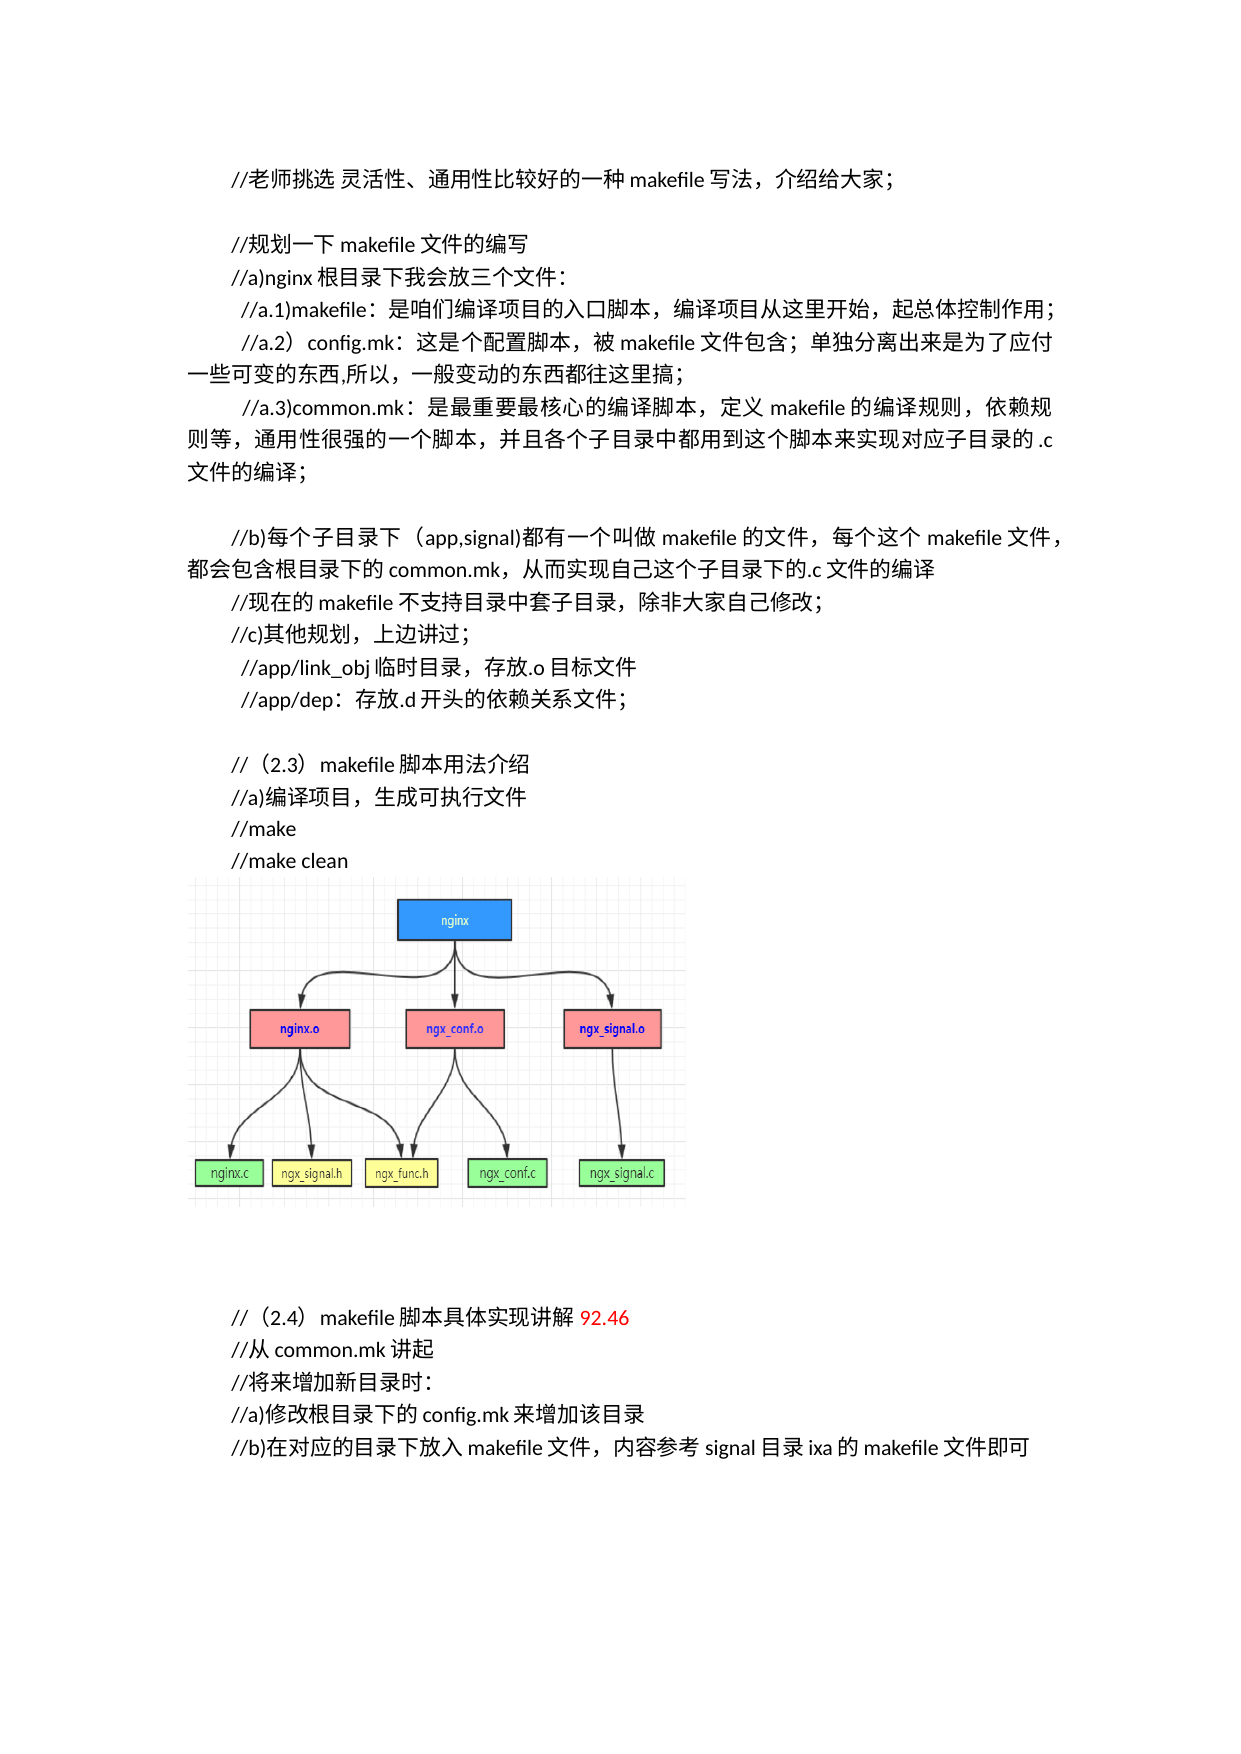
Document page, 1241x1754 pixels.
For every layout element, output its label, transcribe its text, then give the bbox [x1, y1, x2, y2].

text //规划一下makefile文件的编写 [187, 227, 1053, 259]
text //a)编译项目，生成可执行文件 [187, 779, 1053, 812]
text //老师挑选 灵活性、通用性比较好的一种makefile写法，介绍给大家； [187, 162, 1053, 194]
text //a)修改根目录下的config.mk来增加该目录 [187, 1397, 1053, 1429]
text //make [187, 812, 1053, 844]
text //a.2）config.mk：这是个配置脚本，被makefile文件包含；单独分离出来是为了应付一些可变的东西,所以，一般变动的东西都往这里搞； [187, 324, 1053, 389]
text //将来增加新目录时： [187, 1364, 1053, 1397]
text //app/link_obj临时目录，存放.o目标文件 [187, 649, 1053, 682]
text //a.1)makefile：是咱们编译项目的入口脚本，编译项目从这里开始，起总体控制作用； [187, 292, 1053, 324]
text //（2.4）makefile脚本具体实现讲解 92.46 [187, 1299, 1053, 1332]
text //b)每个子目录下（app,signal)都有一个叫做makefile的文件，每个这个makefile文件，都会包含根目录下的common.mk，从而实现自己这个子目录下的.c文件的编译 [187, 519, 1053, 584]
text //b)在对应的目录下放入makefile文件，内容参考signal目录ixa的makefile文件即可 [187, 1429, 1053, 1462]
text //（2.3）makefile脚本用法介绍 [187, 747, 1053, 779]
text //c)其他规划，上边讲过； [187, 617, 1053, 649]
text //make clean [187, 844, 1053, 877]
picture [187, 877, 686, 1207]
text //app/dep：存放.d开头的依赖关系文件； [187, 682, 1053, 714]
text //现在的makefile不支持目录中套子目录，除非大家自己修改； [187, 584, 1053, 617]
text //a)nginx根目录下我会放三个文件： [187, 259, 1053, 292]
text //a.3)common.mk：是最重要最核心的编译脚本，定义makefile的编译规则，依赖规则等，通用性很强的一个脚本，并且各个子目录中都用到这个脚本来实现对应子目录的.c文件的编译； [187, 389, 1053, 487]
text //从common.mk讲起 [187, 1332, 1053, 1364]
